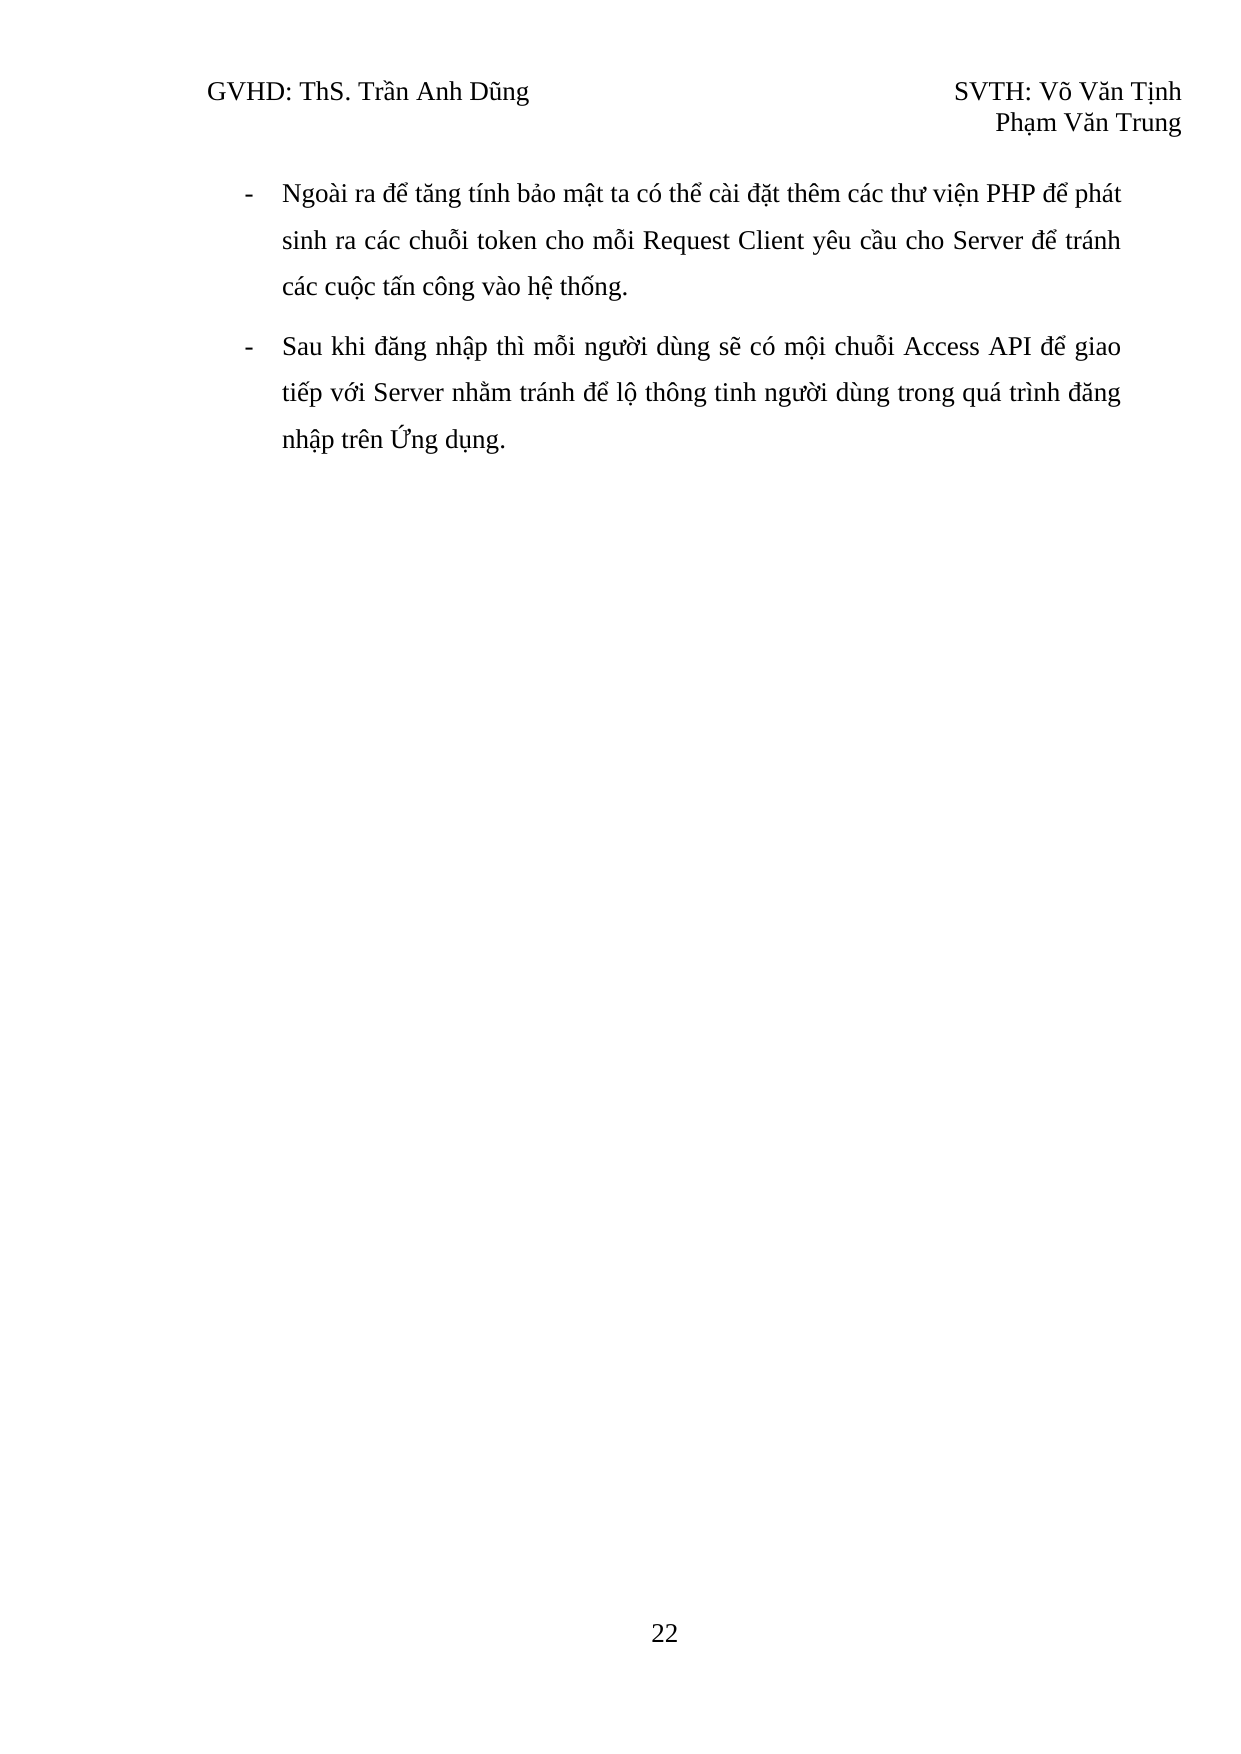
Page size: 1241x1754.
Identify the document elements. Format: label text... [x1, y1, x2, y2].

text Ngoài ra để tăng tính bảo mật ta có thể cài đặt thêm các thư viện PHP để phát sinh ra các chuỗi token cho mỗi Request Client yêu cầu cho Server để tránh các cuộc tấn công vào hệ thống. [244, 177, 1122, 302]
text Sau khi đăng nhập thì mỗi người dùng sẽ có mội chuỗi Access API để giao tiếp với Server nhằm tránh để lộ thông tinh người dùng trong quá trình đăng nhập trên Ứng dụng. [244, 330, 1122, 454]
